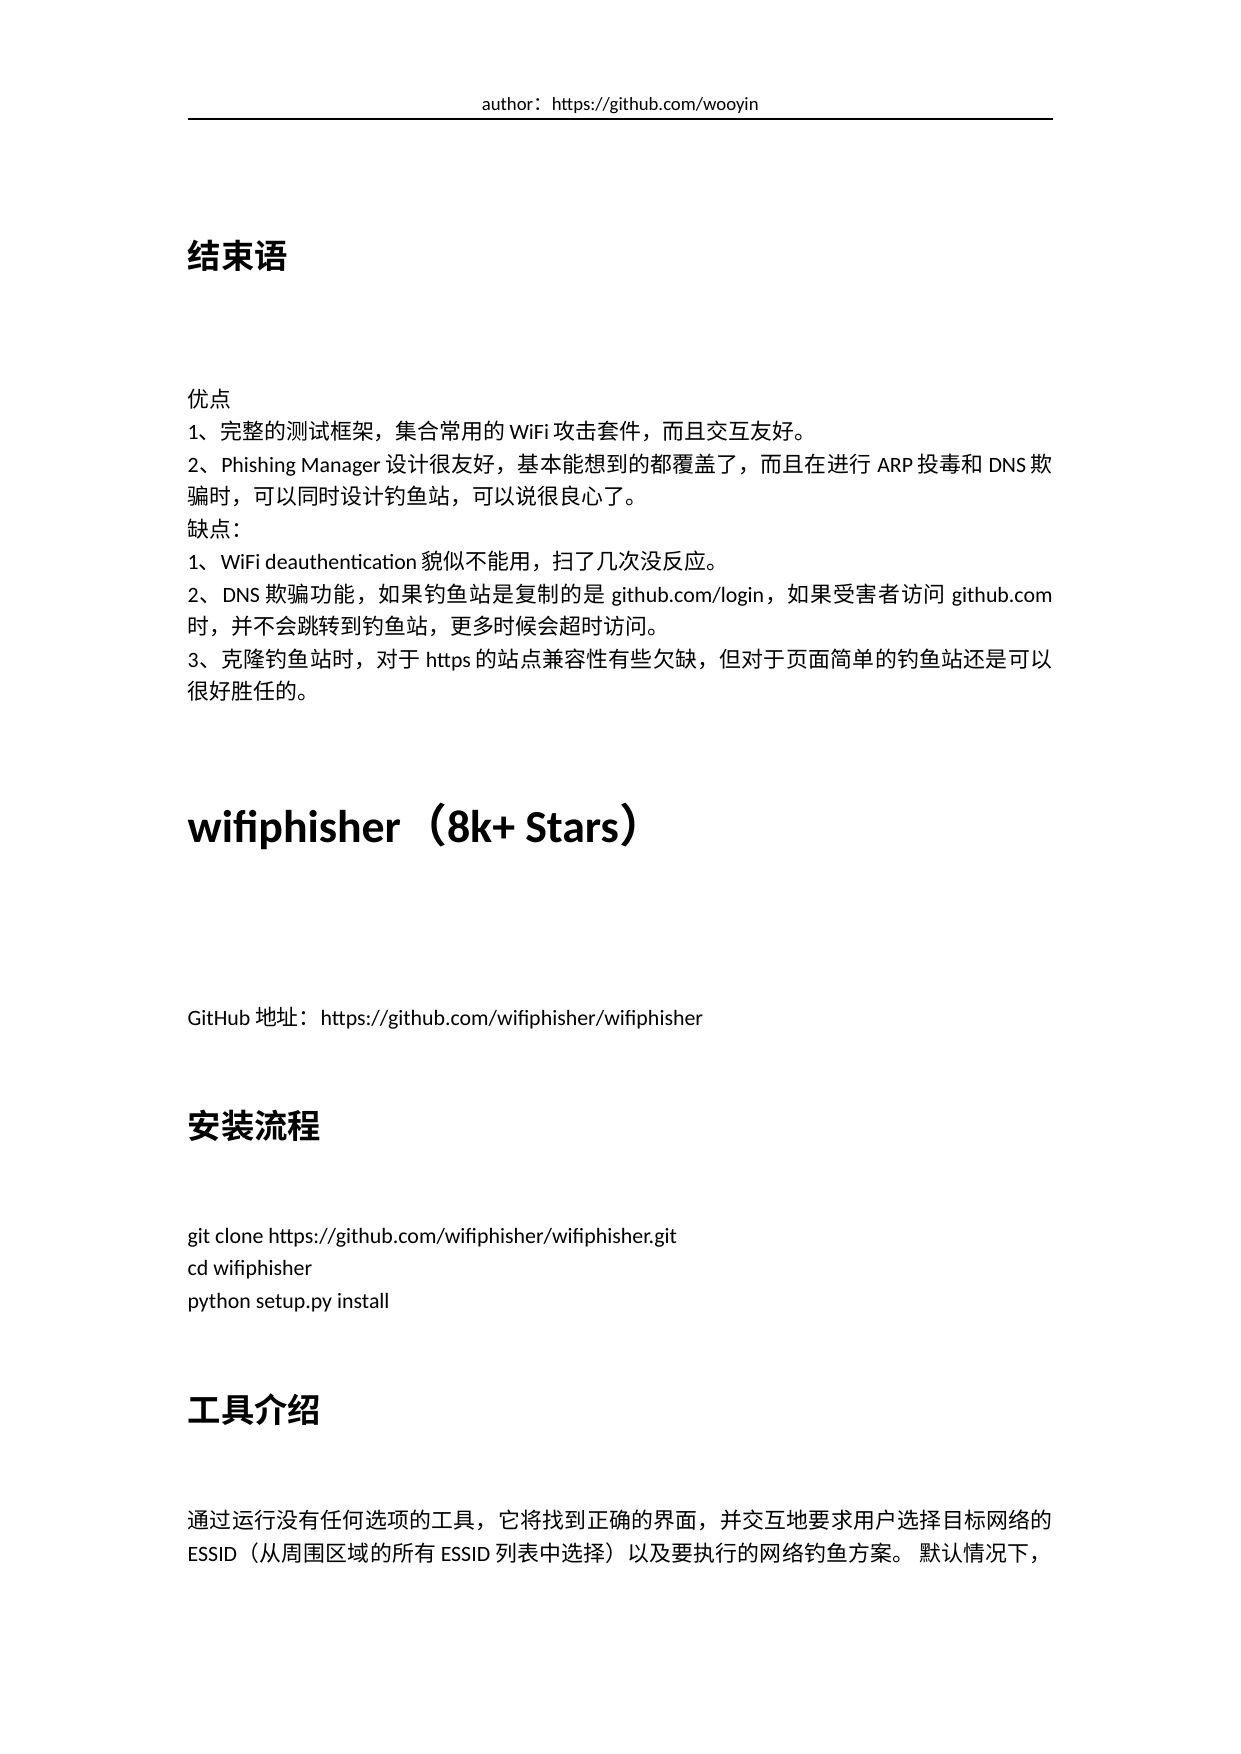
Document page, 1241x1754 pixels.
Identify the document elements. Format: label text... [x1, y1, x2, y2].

text git clone https://github.com/wifiphisher/wifiphisher.git [187, 1219, 1053, 1251]
text 2、Phishing Manager设计很友好，基本能想到的都覆盖了，而且在进行ARP投毒和DNS欺骗时，可以同时设计钓鱼站，可以说很良心了。 [187, 446, 1053, 511]
text 优点 [187, 381, 1053, 414]
subtitle 安装流程 [187, 1092, 1053, 1157]
subtitle wifiphisher（8k+ Stars） [187, 774, 1053, 872]
text 1、WiFi deauthentication貌似不能用，扫了几次没反应。 [187, 544, 1053, 576]
subtitle 结束语 [187, 222, 1053, 287]
text 缺点： [187, 511, 1053, 544]
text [187, 1503, 1053, 1568]
text 3、克隆钓鱼站时，对于https的站点兼容性有些欠缺，但对于页面简单的钓鱼站还是可以很好胜任的。 [187, 641, 1053, 706]
text 2、DNS欺骗功能，如果钓鱼站是复制的是github.com/login，如果受害者访问github.com时，并不会跳转到钓鱼站，更多时候会超时访问。 [187, 576, 1053, 641]
text python setup.py install [187, 1284, 1053, 1316]
text 1、完整的测试框架，集合常用的WiFi攻击套件，而且交互友好。 [187, 414, 1053, 446]
subtitle 工具介绍 [187, 1376, 1053, 1441]
text cd wifiphisher [187, 1251, 1053, 1284]
text GitHub地址：https://github.com/wifiphisher/wifiphisher [187, 999, 1053, 1032]
